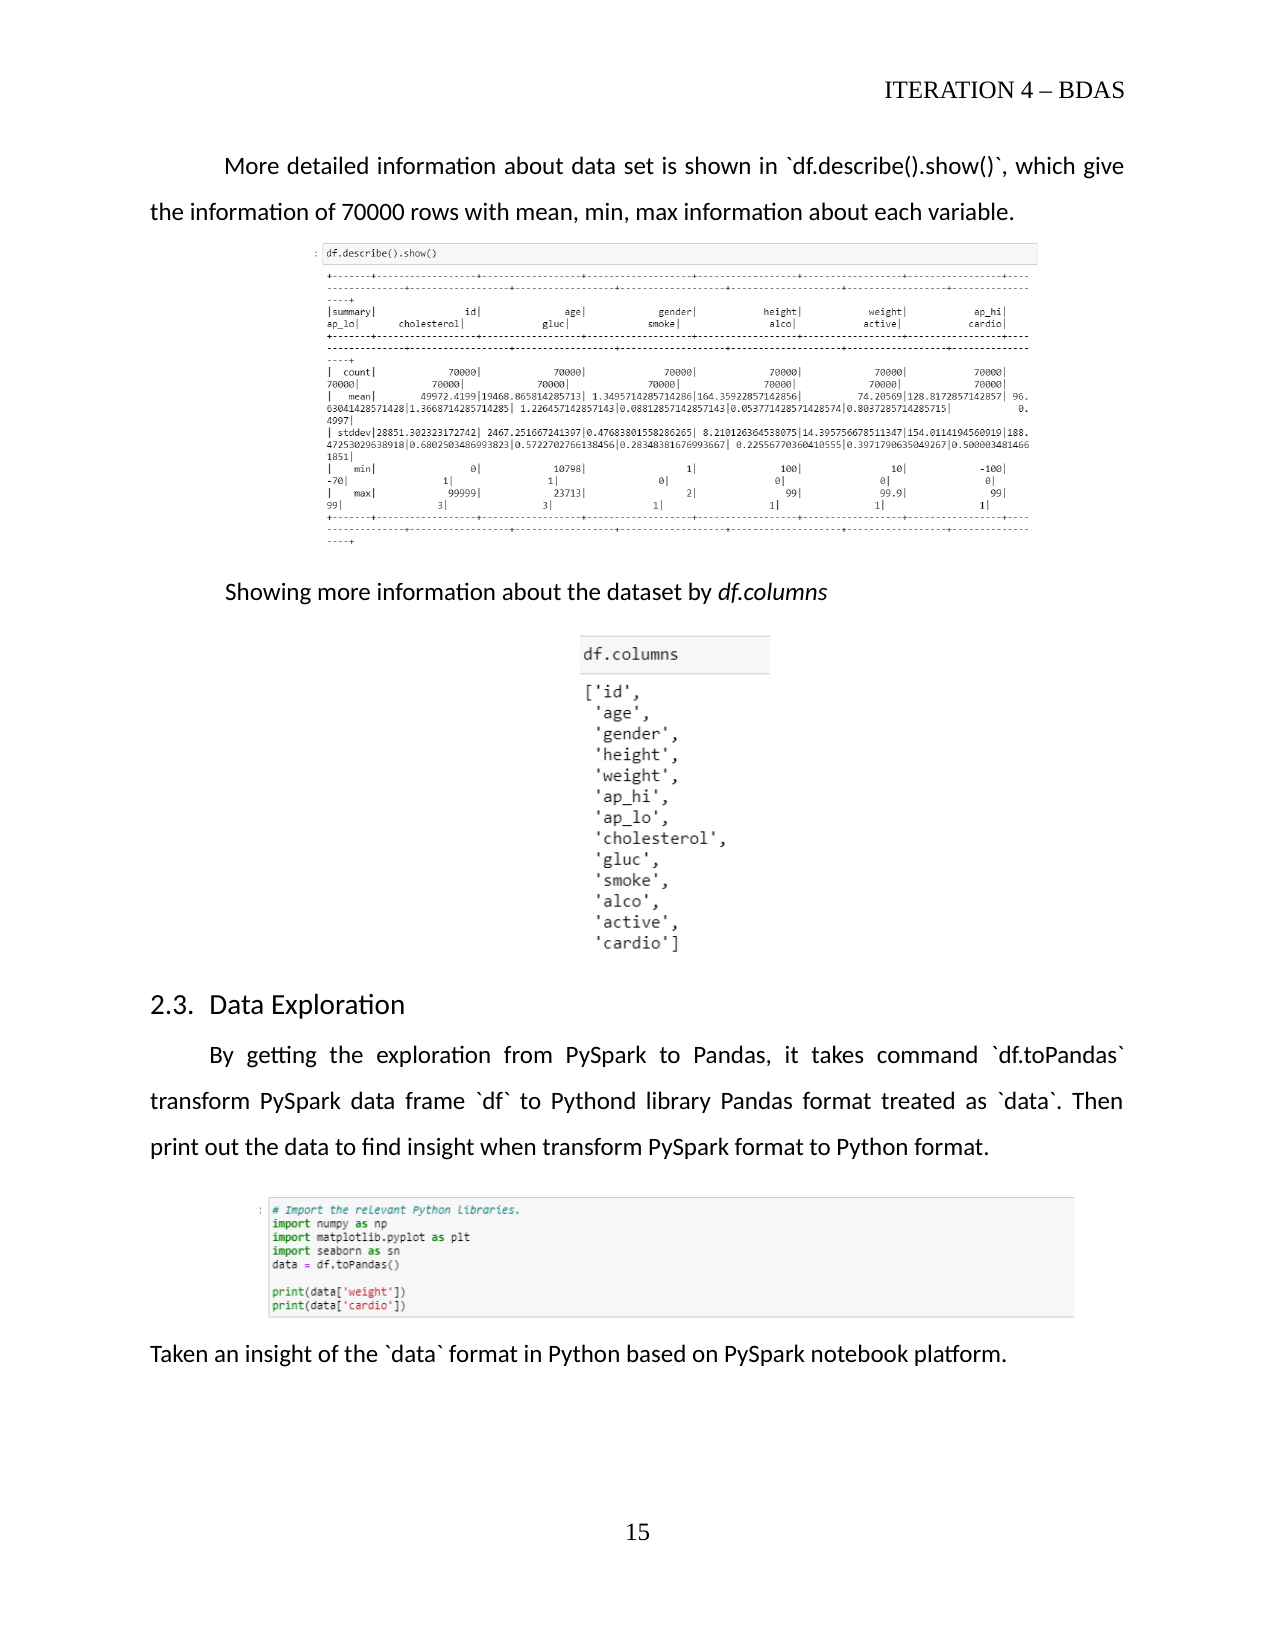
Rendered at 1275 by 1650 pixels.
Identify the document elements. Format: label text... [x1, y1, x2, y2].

list More detailed information about data set is shown in `df.describe().show()`, which give the information of 70000 rows with mean, min, max information about each variable. [150, 150, 1125, 226]
text Showing more information about the dataset by df.columns [150, 576, 1125, 607]
picture [312, 241, 1038, 548]
list By getting the exploration from PySpark to Pandas, it takes command `df.toPandas` transform PySpark data frame `df` to Pythond library Pandas format treated as `data`. Then print out the data to find insight when transform PySpark format to Python format. [150, 1039, 1125, 1161]
picture [259, 1176, 1075, 1324]
list Data Exploration [150, 986, 1125, 1022]
text Taken an insight of the `data` format in Python based on PySpark notebook platform. [150, 1338, 1125, 1368]
picture [580, 621, 770, 958]
